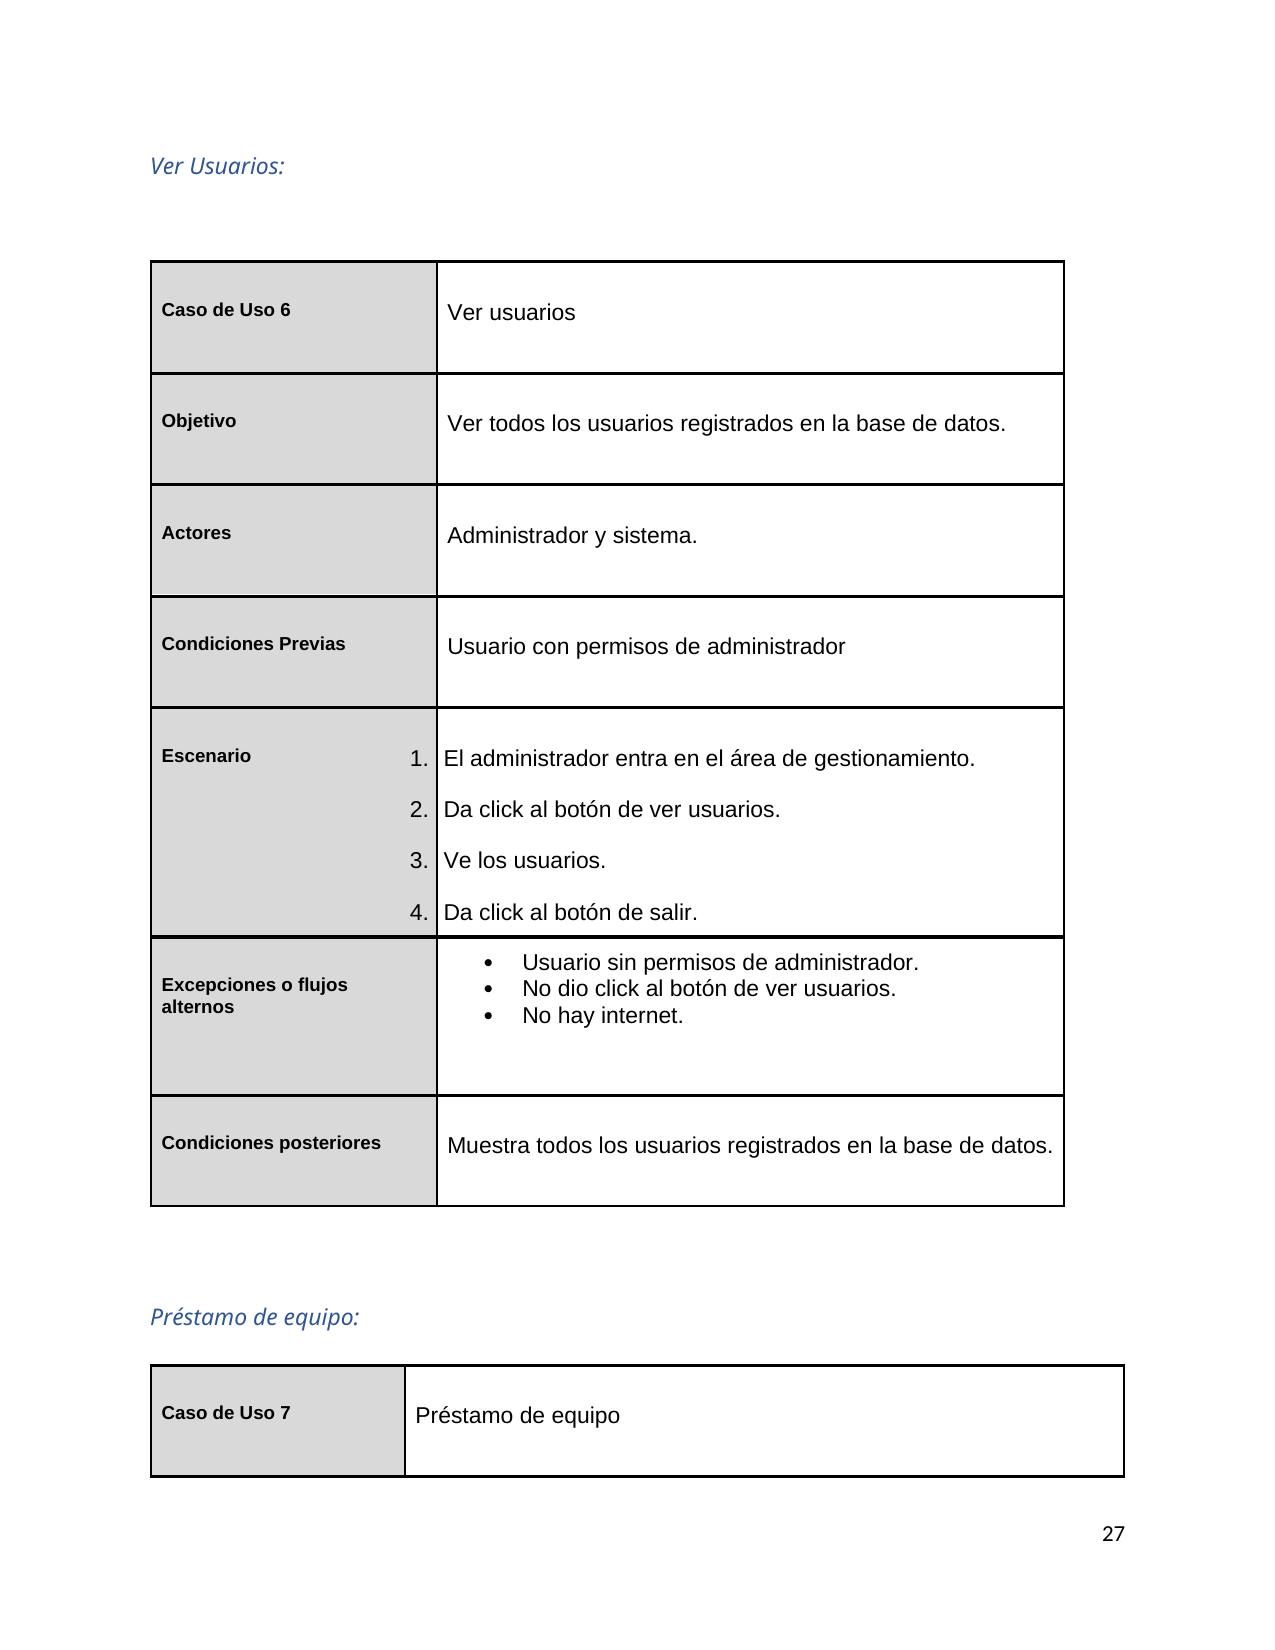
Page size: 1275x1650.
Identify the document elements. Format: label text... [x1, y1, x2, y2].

table_cell Muestra todos los usuarios registrados en la base de datos. [438, 1097, 1063, 1205]
table_cell 1. El administrador entra en el área de gestionamiento. 2. Da click al botón de ver usuarios. 3. Ve los usuarios. 4. Da click al botón de salir. [438, 709, 1063, 935]
table_cell Condiciones Previas [152, 598, 436, 706]
table_header Préstamo de equipo [406, 1367, 1123, 1475]
table_cell Actores [152, 486, 436, 594]
table_header Ver usuarios [438, 263, 1063, 372]
table_header Caso de Uso 6 [152, 263, 436, 372]
subtitle Préstamo de equipo: [150, 1301, 1125, 1332]
table_cell Condiciones posteriores [152, 1097, 436, 1205]
table_cell Objetivo [152, 375, 436, 483]
subtitle Ver Usuarios: [150, 150, 1125, 181]
table_cell Excepciones o flujos alternos [152, 939, 436, 1094]
table_cell Usuario sin permisos de administrador. No dio click al botón de ver usuarios. No hay internet. [438, 939, 1063, 1094]
table_header Caso de Uso 7 [152, 1367, 404, 1475]
table_cell Administrador y sistema. [438, 486, 1063, 594]
table_cell Ver todos los usuarios registrados en la base de datos. [438, 375, 1063, 483]
table_cell Escenario [152, 709, 436, 935]
table_cell Usuario con permisos de administrador [438, 598, 1063, 706]
